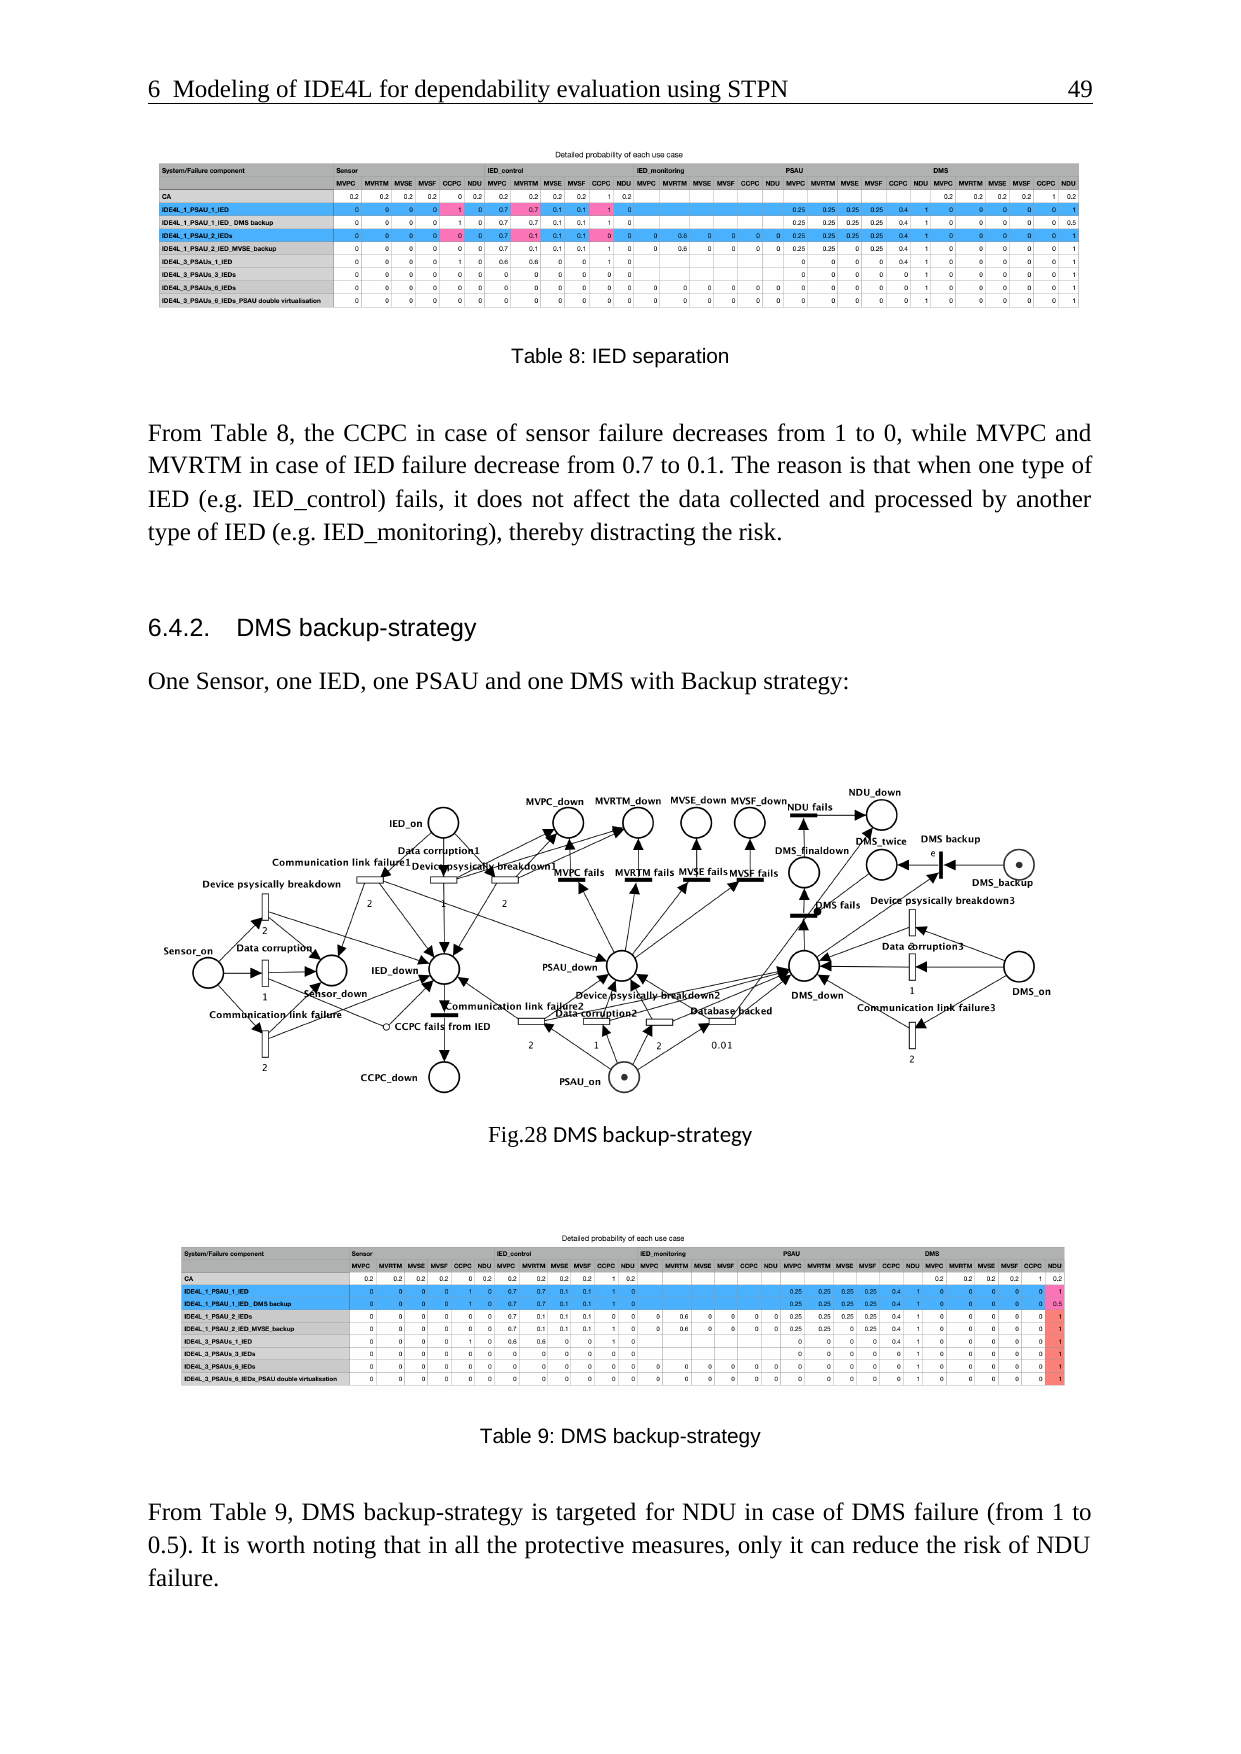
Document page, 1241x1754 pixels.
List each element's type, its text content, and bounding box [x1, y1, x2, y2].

text From Table 9, DMS backup-strategy is targeted for NDU in case of DMS failure (from 1 to 0.5). It is worth noting that in all the protective measures, only it can reduce the risk of NDU failure. [148, 1497, 1093, 1592]
text Fig.28 DMS backup-strategy [148, 1120, 1093, 1148]
picture [166, 1226, 1074, 1394]
text Table 8: IED separation [148, 344, 1093, 368]
text Table 9: DMS backup-strategy [148, 1424, 1093, 1448]
text One Sensor, one IED, one PSAU and one DMS with Backup strategy: [148, 666, 1093, 695]
picture [147, 773, 1071, 1095]
title DMS backup-strategy [148, 612, 1093, 641]
text From Table 8, the CCPC in case of sensor failure decreases from 1 to 0, while MVPC and MVRTM in case of IED failure decrease from 0.7 to 0.1. The reason is that when one type of IED (e.g. IED_control) fails, it does not affect the data collected and processed by another type of IED (e.g. IED_monitoring), thereby distracting the risk. [148, 418, 1093, 546]
picture [149, 147, 1091, 314]
